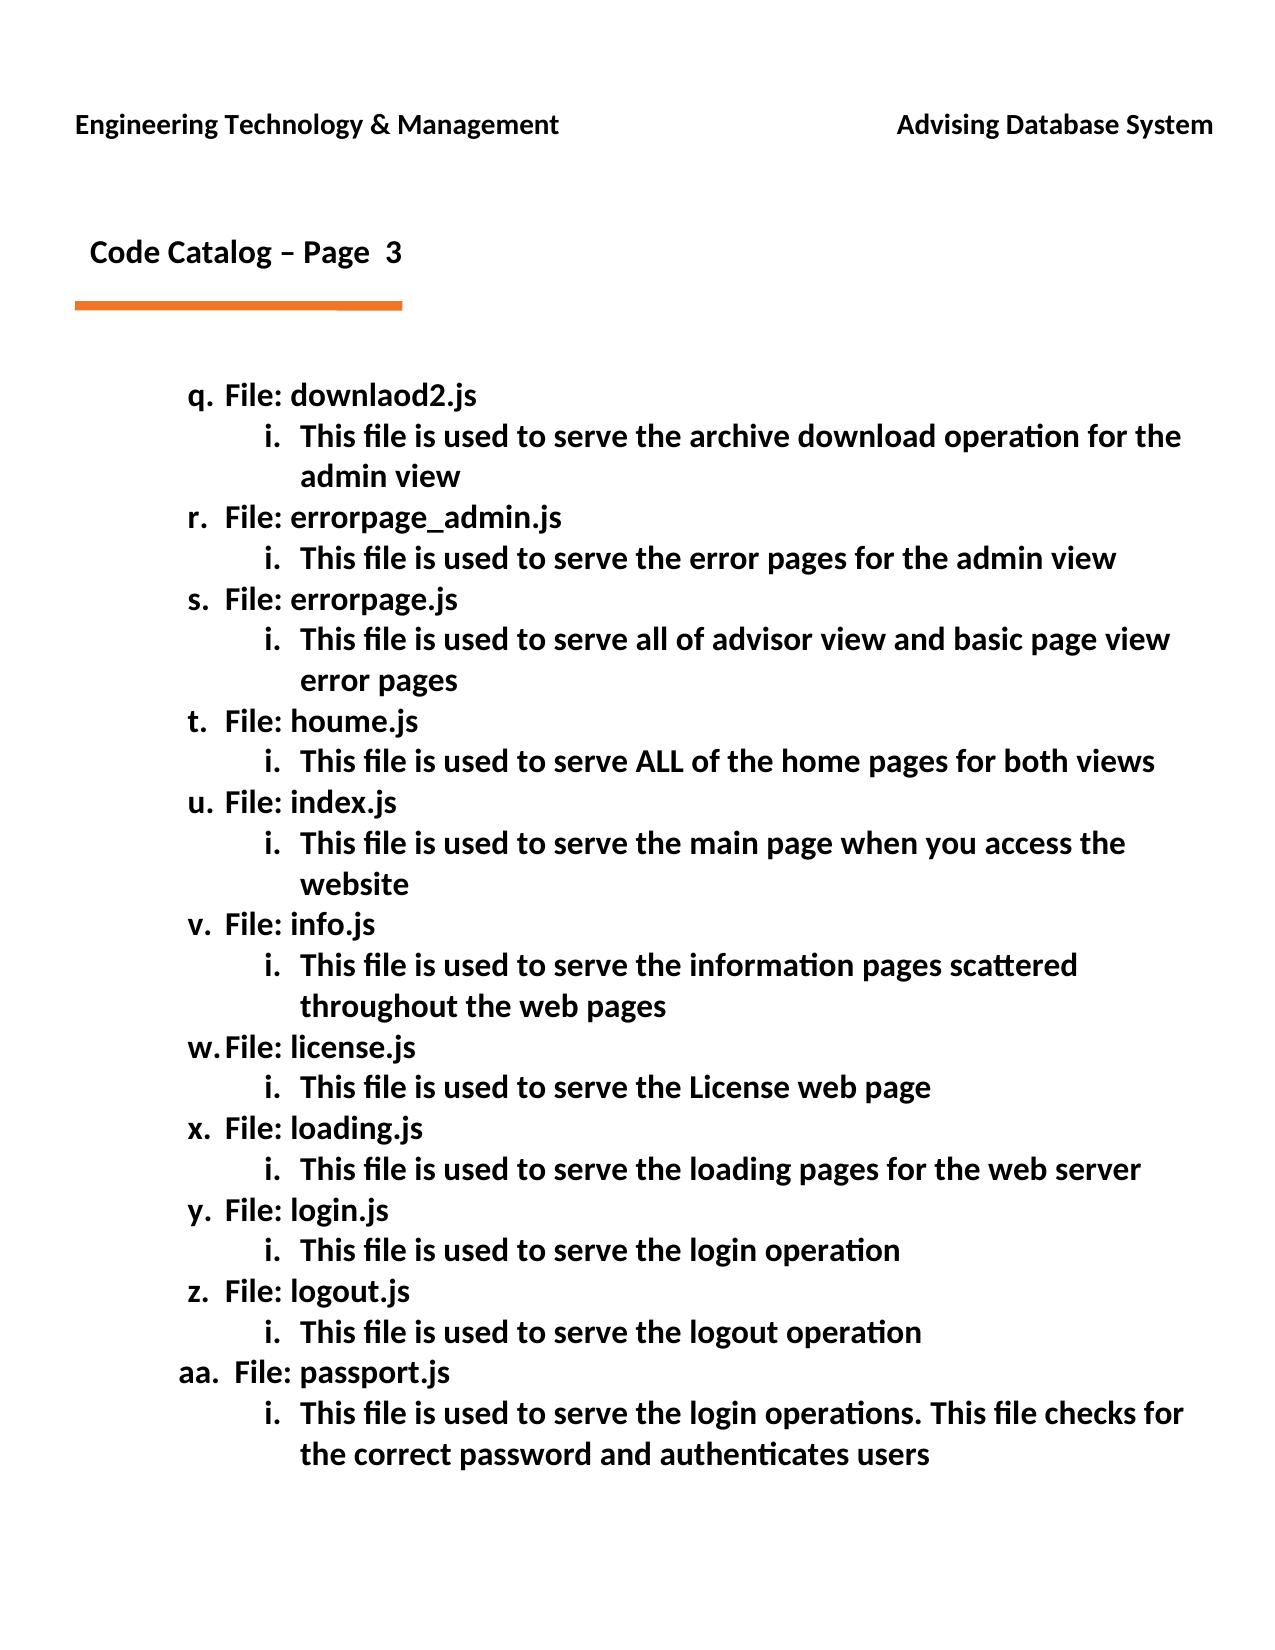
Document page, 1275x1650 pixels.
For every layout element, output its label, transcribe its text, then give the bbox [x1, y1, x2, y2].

table_cell File: downlaod2.js This file is used to serve the archive download operation for the admin view File: errorpage_admin.js This file is used to serve the error pages for the admin view File: errorpage.js This file is used to serve all of advisor view and basic page view error pages File: houme.js This file is used to serve ALL of the home pages for both views File: index.js This file is used to serve the main page when you access the website File: info.js This file is used to serve the information pages scattered throughout the web pages File: license.js This file is used to serve the License web page File: loading.js This file is used to serve the loading pages for the web server File: login.js This file is used to serve the login operation File: logout.js This file is used to serve the logout operation File: passport.js This file is used to serve the login operations. This file checks for the correct password and authenticates users [75, 374, 1213, 1482]
table_header [75, 201, 1213, 374]
table_header Engineering Technology & Management [75, 106, 628, 201]
table_header Advising Database System [629, 106, 1214, 201]
